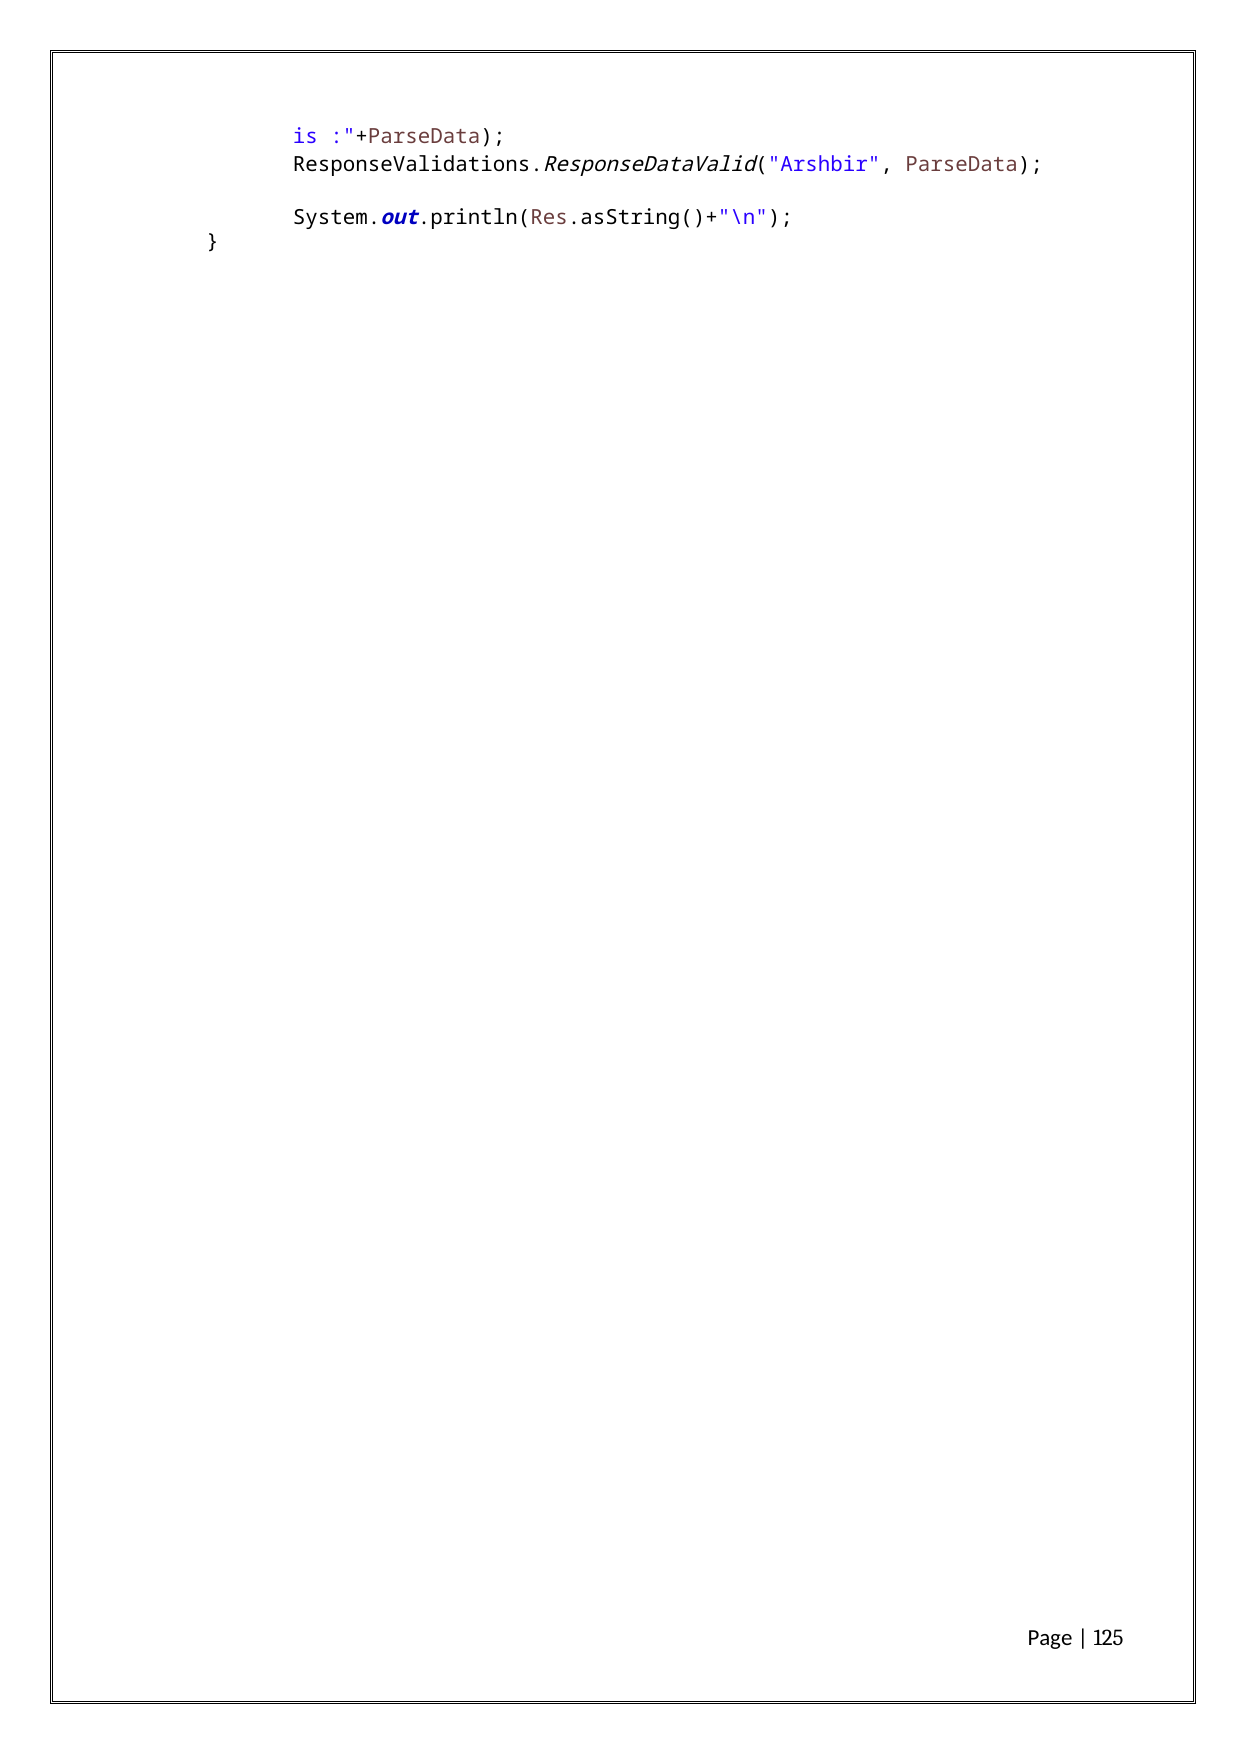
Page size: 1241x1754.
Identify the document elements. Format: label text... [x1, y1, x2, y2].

text System.out.println(Res.asString()+"\n"); [293, 205, 1193, 229]
text } [206, 229, 1193, 253]
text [206, 121, 1072, 178]
